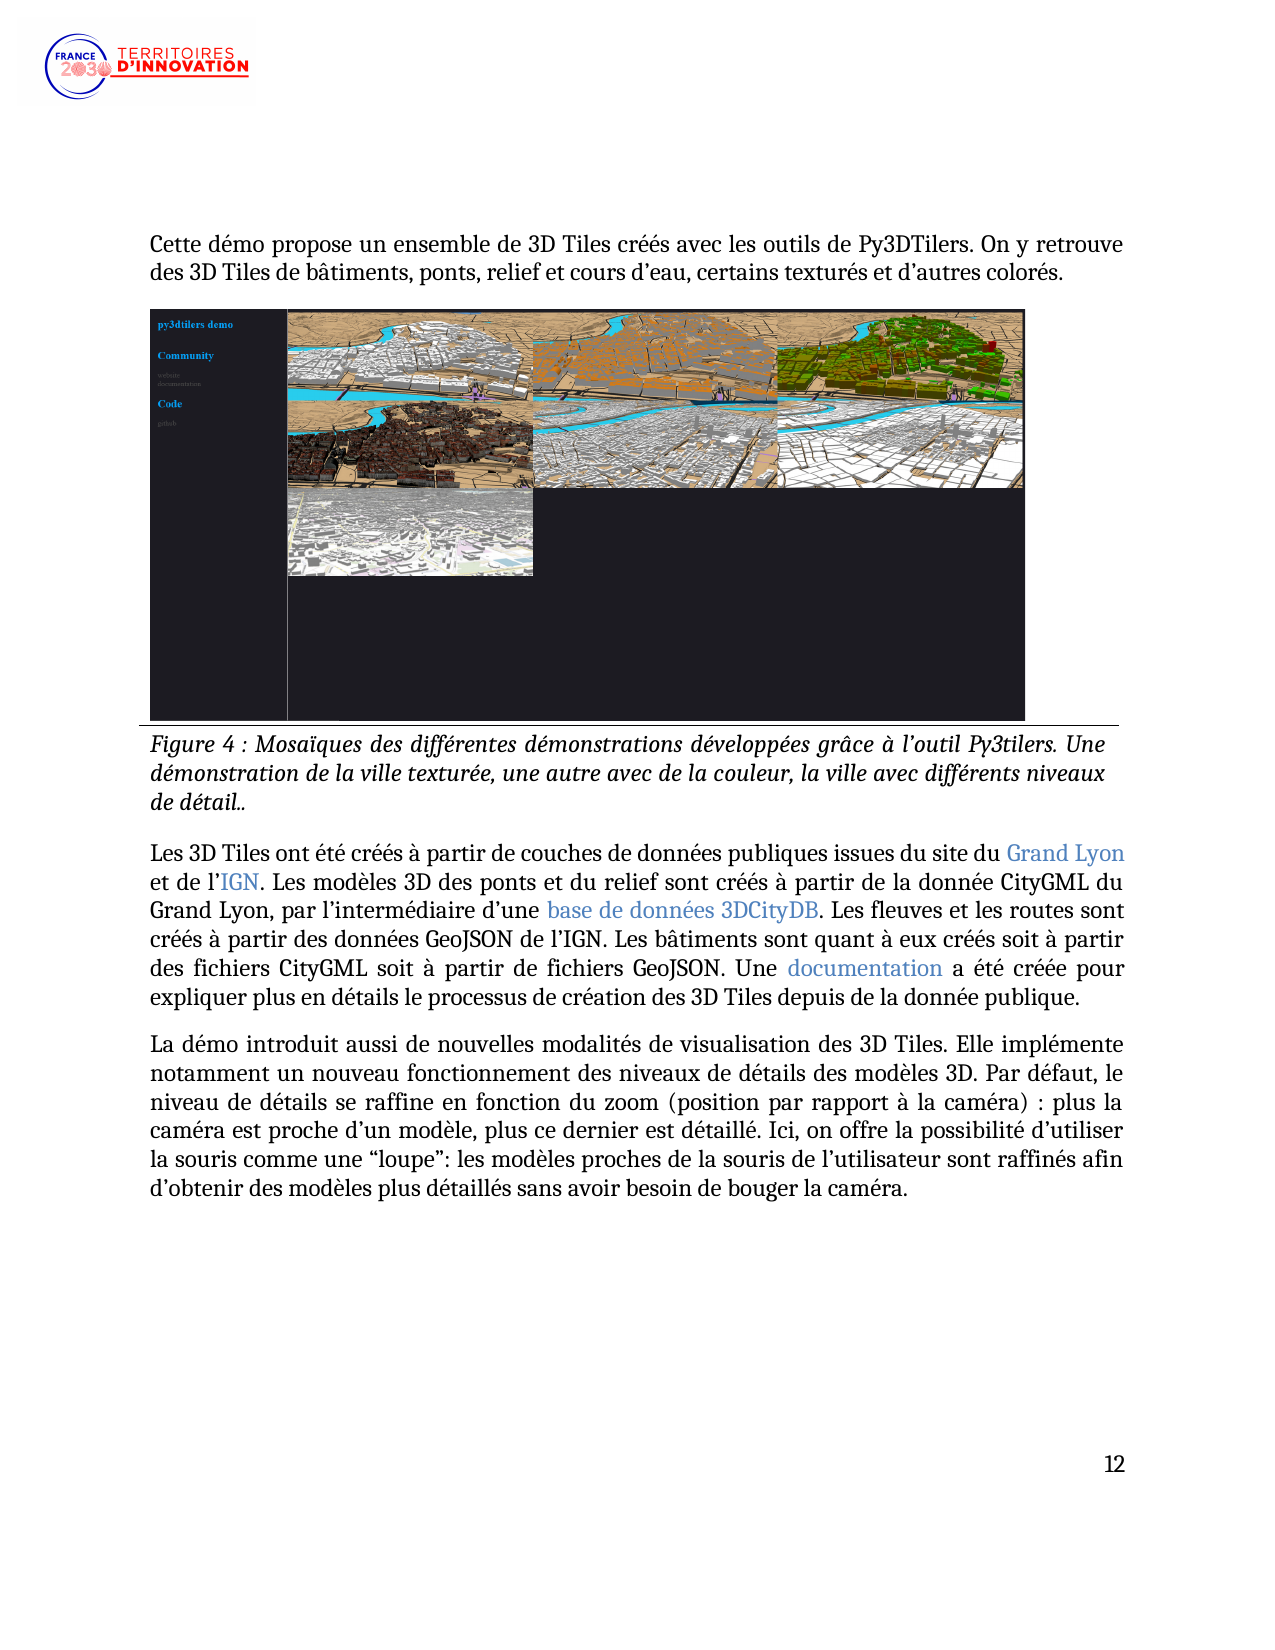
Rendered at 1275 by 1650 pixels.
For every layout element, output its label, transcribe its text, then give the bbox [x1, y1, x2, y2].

table_header [139, 306, 1119, 725]
picture [16, 17, 257, 106]
text La démo introduit aussi de nouvelles modalités de visualisation des 3D Tiles. Elle implémente notamment un nouveau fonctionnement des niveaux de détails des modèles 3D. Par défaut, le niveau de détails se raffine en fonction du zoom (position par rapport à la caméra) : plus la caméra est proche d’un modèle, plus ce dernier est détaillé. Ici, on offre la possibilité d’utiliser la souris comme une “loupe”: les modèles proches de la souris de l’utilisateur sont raffinés afin d’obtenir des modèles plus détaillés sans avoir besoin de bouger la caméra. [150, 1030, 1125, 1203]
text Cette démo propose un ensemble de 3D Tiles créés avec les outils de Py3DTilers. On y retrouve des 3D Tiles de bâtiments, ponts, relief et cours d’eau, certains texturés et d’autres colorés. [150, 229, 1125, 287]
picture [150, 309, 1025, 721]
text Les 3D Tiles ont été créés à partir de couches de données publiques issues du site du Grand Lyon et de l’IGN. Les modèles 3D des ponts et du relief sont créés à partir de la donnée CityGML du Grand Lyon, par l’intermédiaire d’une base de données 3DCityDB. Les fleuves et les routes sont créés à partir des données GeoJSON de l’IGN. Les bâtiments sont quant à eux créés soit à partir des fichiers CityGML soit à partir de fichiers GeoJSON. Une documentation a été créée pour expliquer plus en détails le processus de création des 3D Tiles depuis de la donnée publique. [150, 839, 1125, 1011]
table_cell Figure 4 : Mosaïques des différentes démonstrations développées grâce à l’outil Py3tilers. Une démonstration de la ville texturée, une autre avec de la couleur, la ville avec différents niveaux de détail.. [139, 726, 1119, 820]
